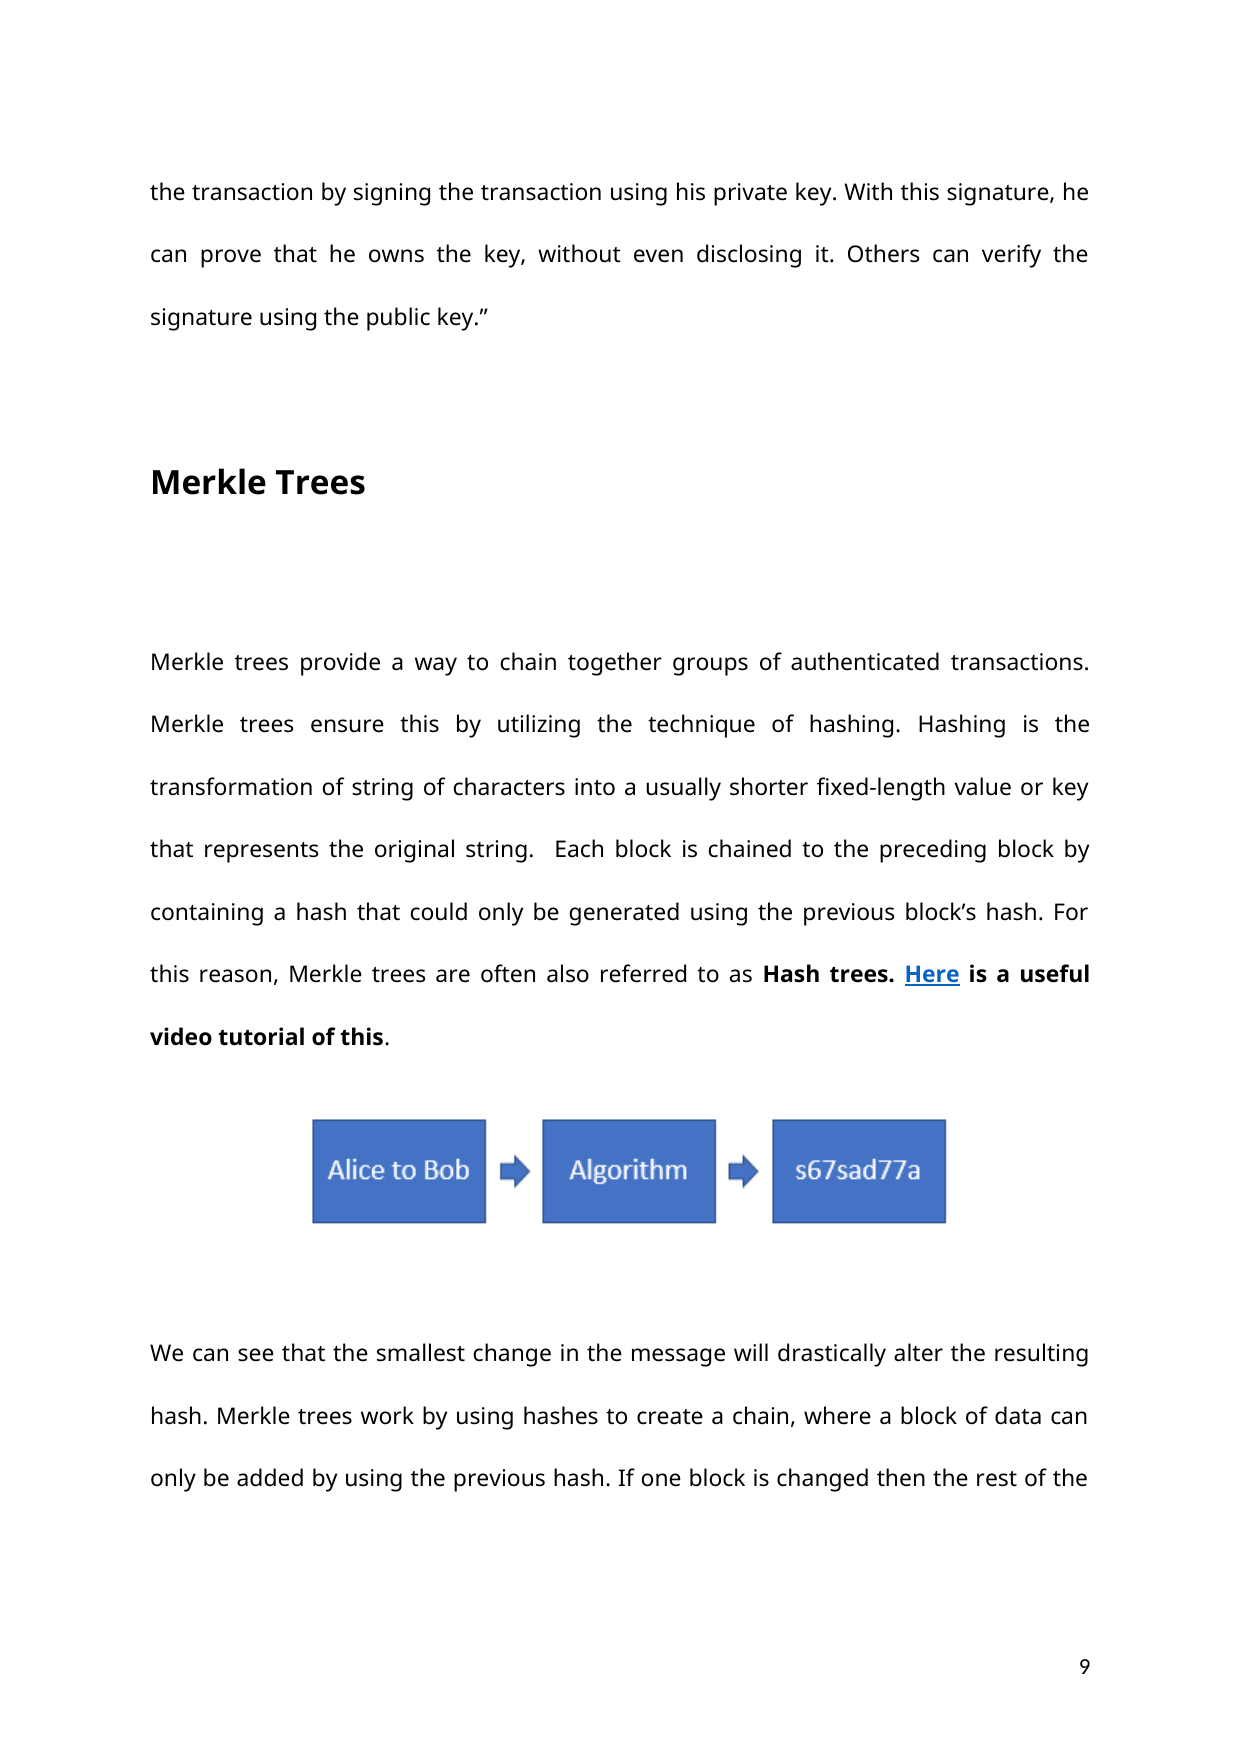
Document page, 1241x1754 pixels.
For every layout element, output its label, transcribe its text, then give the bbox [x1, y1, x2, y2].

picture [308, 1115, 948, 1232]
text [150, 175, 1090, 332]
text Merkle Trees [150, 459, 1090, 504]
text Merkle trees provide a way to chain together groups of authenticated transactions. Merkle trees ensure this by utilizing the technique of hashing. Hashing is the transformation of string of characters into a usually shorter fixed-length value or key that represents the original string. Each block is chained to the preceding block by containing a hash that could only be generated using the previous block’s hash. For this reason, Merkle trees are often also referred to as Hash trees. Here is a useful video tutorial of this. [150, 645, 1090, 1052]
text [150, 1337, 1090, 1493]
